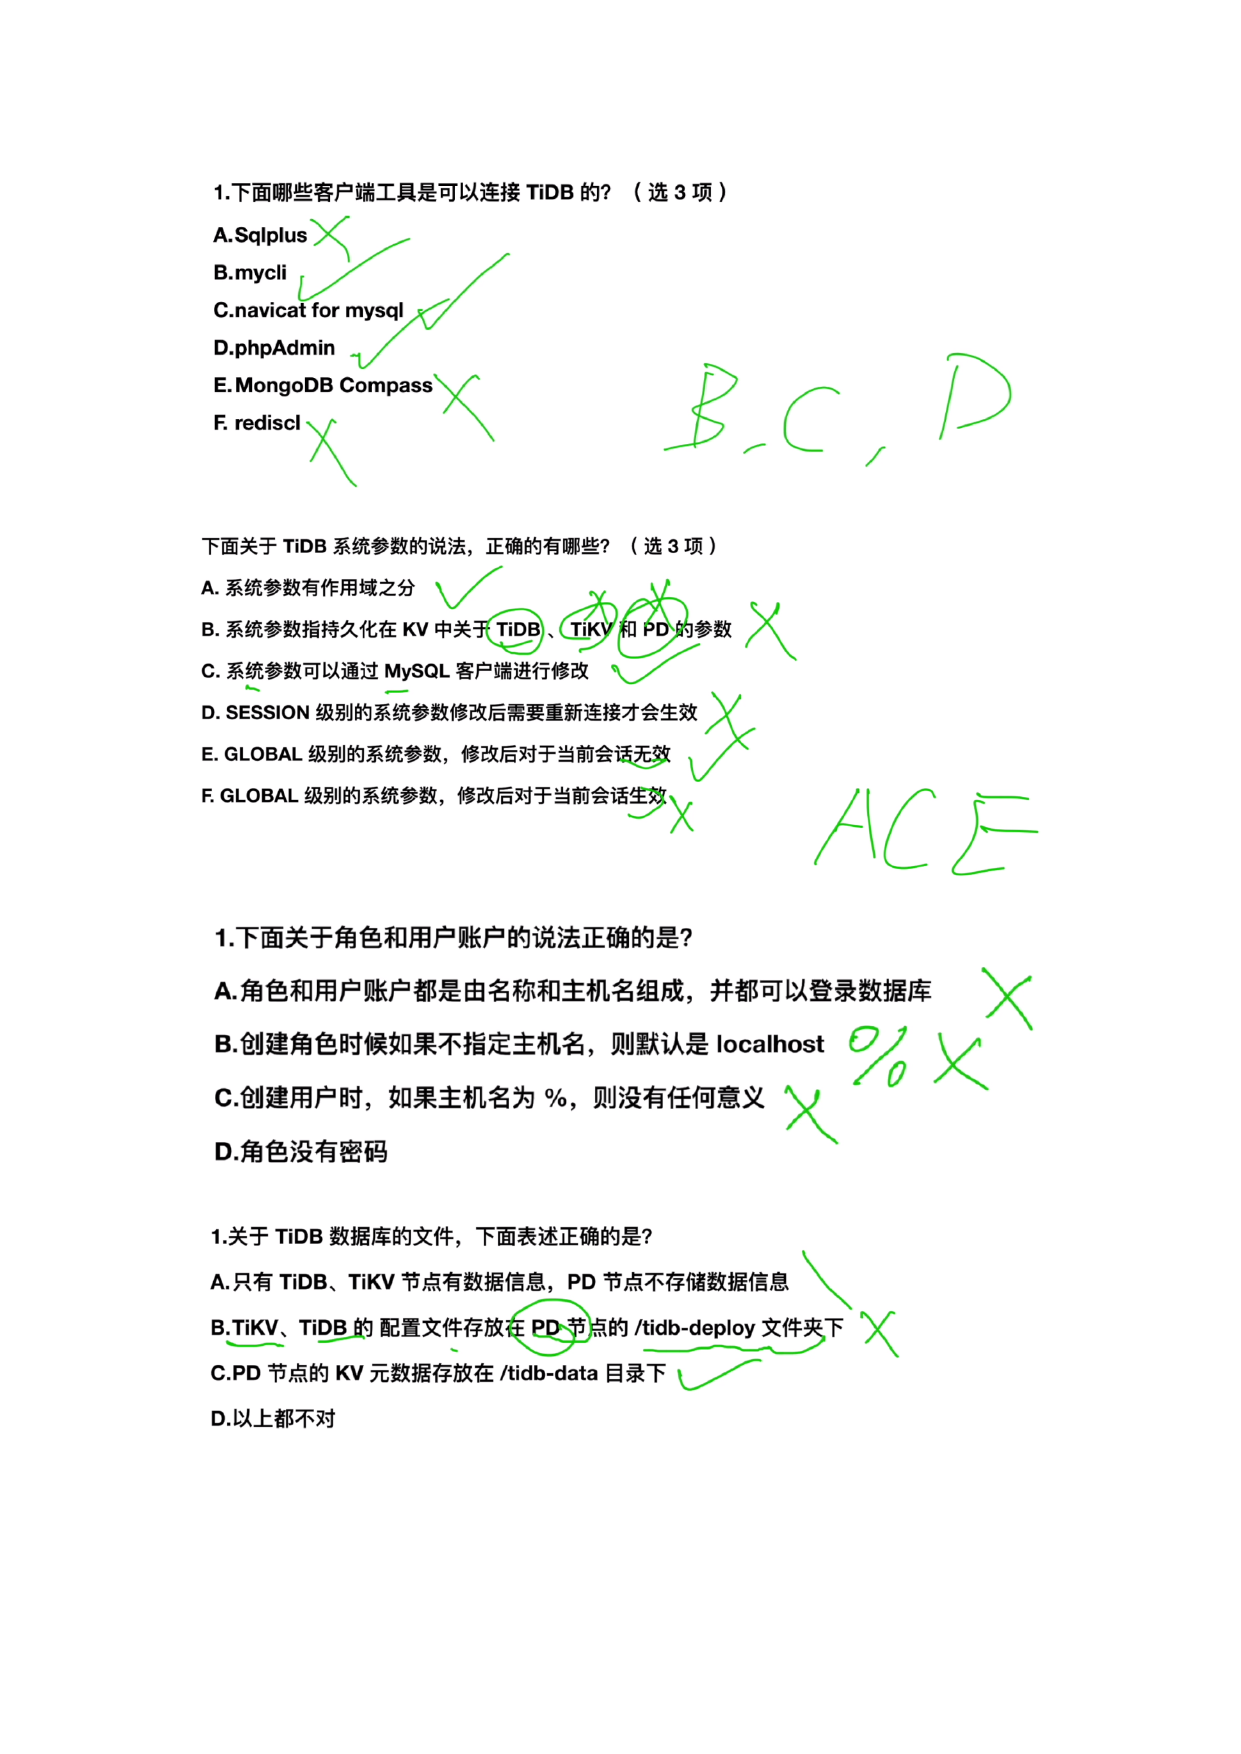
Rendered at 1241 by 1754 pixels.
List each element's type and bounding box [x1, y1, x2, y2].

picture [187, 909, 1052, 1182]
picture [187, 162, 1053, 490]
picture [187, 1202, 936, 1441]
picture [187, 519, 1053, 883]
